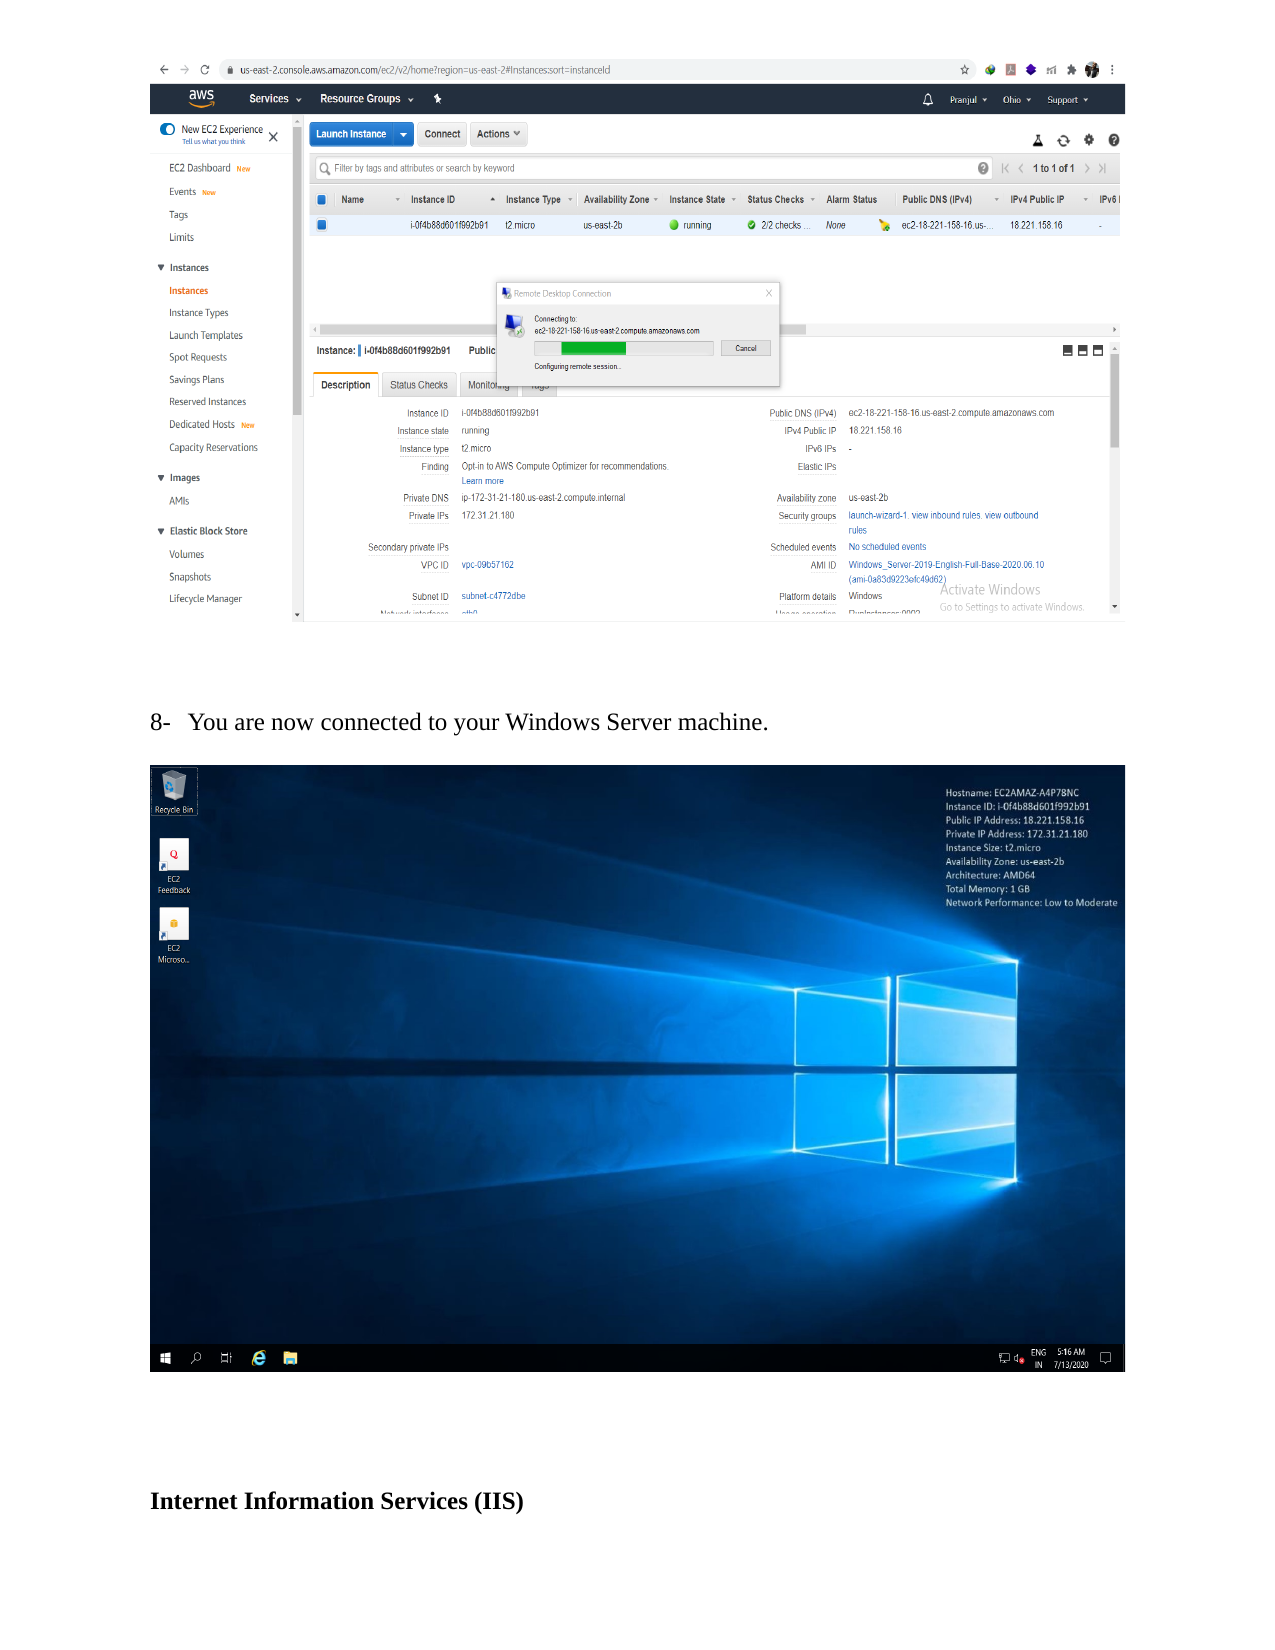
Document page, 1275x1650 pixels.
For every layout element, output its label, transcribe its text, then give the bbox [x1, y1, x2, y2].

picture [150, 765, 1125, 1372]
list You are now connected to your Windows Server machine. [150, 707, 1200, 736]
picture [150, 56, 1125, 622]
list Internet Information Services (IIS) [150, 1486, 1200, 1515]
